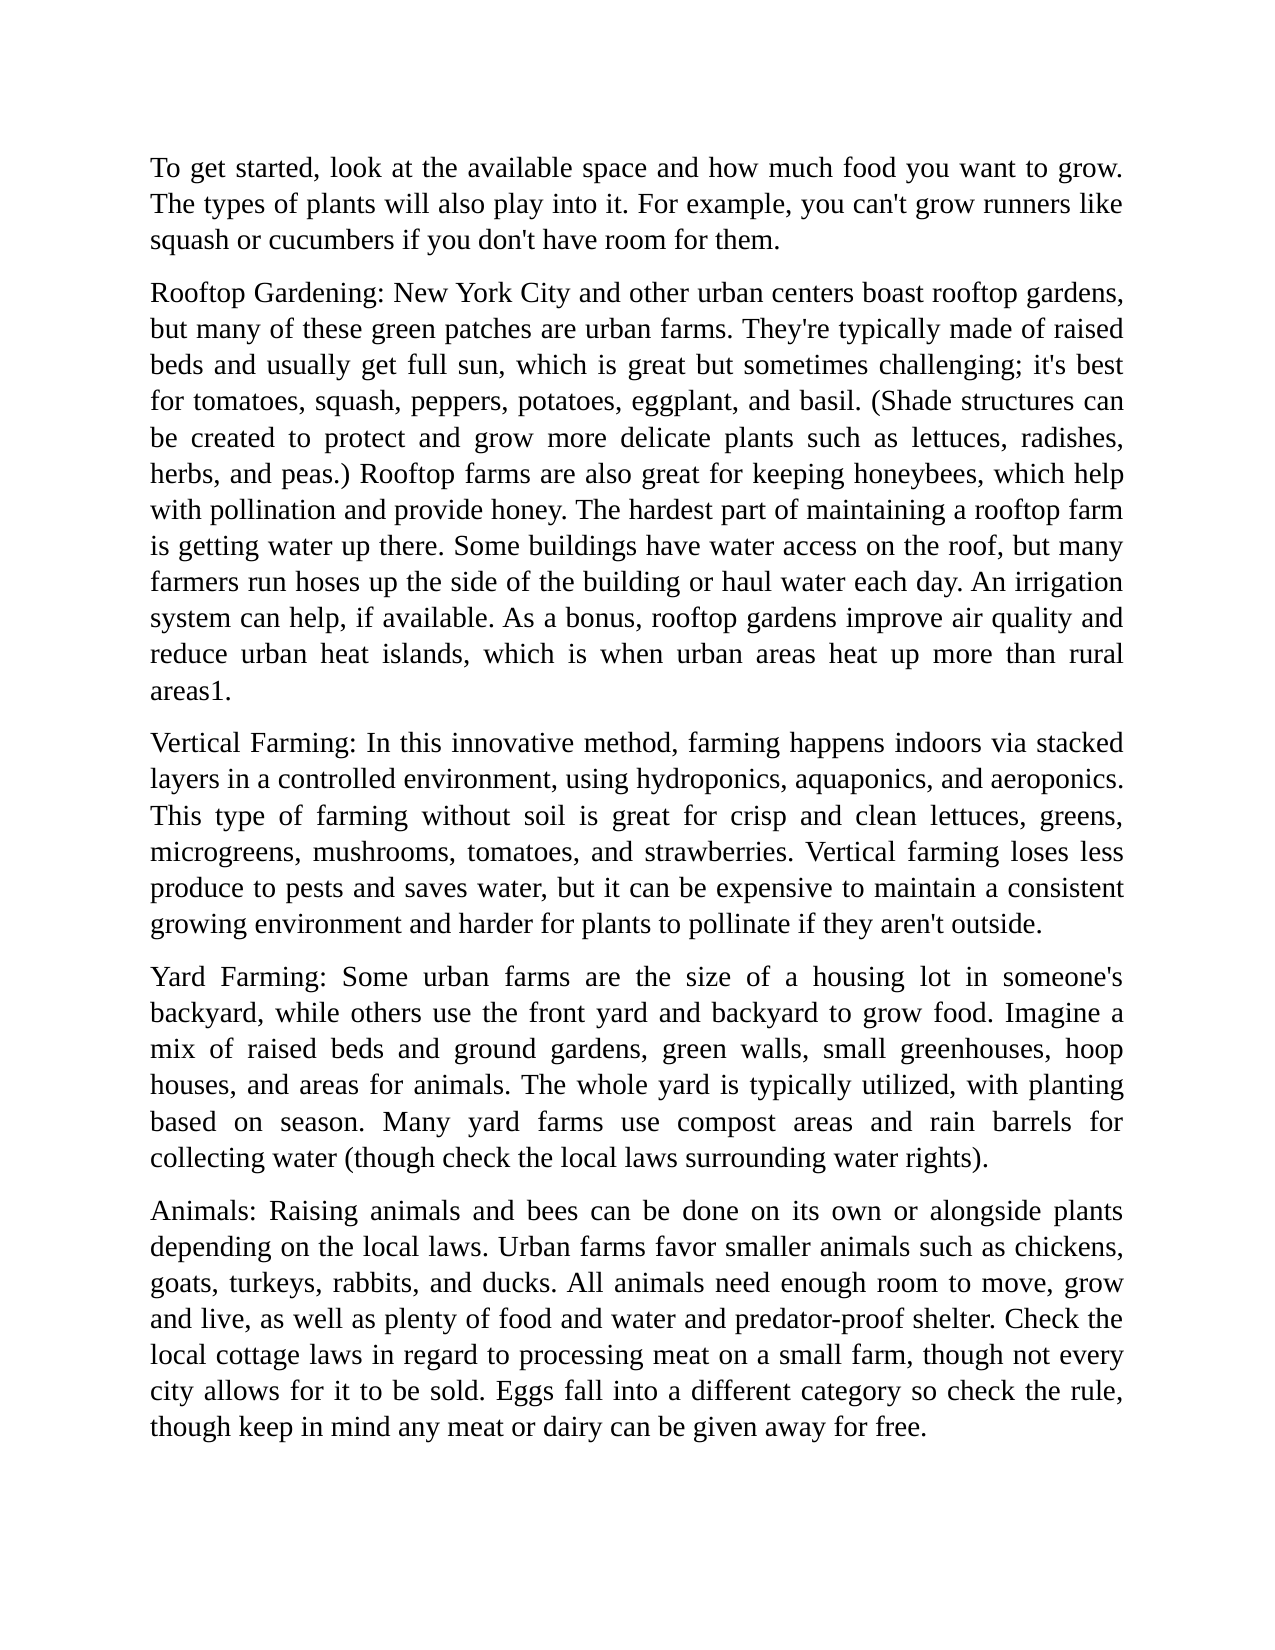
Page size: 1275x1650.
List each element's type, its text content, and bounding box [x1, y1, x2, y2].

text Rooftop Gardening: New York City and other urban centers boast rooftop gardens, but many of these green patches are urban farms. They're typically made of raised beds and usually get full sun, which is great but sometimes challenging; it's best for tomatoes, squash, peppers, potatoes, eggplant, and basil. (Shade structures can be created to protect and grow more delicate plants such as lettuces, radishes, herbs, and peas.) Rooftop farms are also great for keeping honeybees, which help with pollination and provide honey. The hardest part of maintaining a rooftop farm is getting water up there. Some buildings have water access on the roof, but many farmers run hoses up the side of the building or haul water each day. An irrigation system can help, if available. As a bonus, rooftop gardens improve air quality and reduce urban heat islands, which is when urban areas heat up more than rural areas1. [150, 275, 1125, 706]
text Yard Farming: Some urban farms are the size of a housing lot in someone's backyard, while others use the front yard and backyard to grow food. Imagine a mix of raised beds and ground gardens, green walls, small greenhouses, hoop houses, and areas for animals. The whole yard is typically utilized, with planting based on season. Many yard farms use compost areas and rain barrels for collecting water (though check the local laws surrounding water rights). [150, 959, 1125, 1173]
text Animals: Raising animals and bees can be done on its own or alongside plants depending on the local laws. Urban farms favor smaller animals such as chickens, goats, turkeys, rabbits, and ducks. All animals need enough room to move, grow and live, as well as plenty of food and water and predator-proof shelter. Check the local cottage laws in regard to processing meat on a small farm, though not every city allows for it to be sold. Eggs fall into a different category so check the rule, though keep in mind any meat or dairy can be given away for free. [150, 1193, 1125, 1443]
text To get started, look at the available space and how much food you want to grow. The types of plants will also play into it. For example, you can't grow runners like squash or cucumbers if you don't have room for them. [150, 150, 1125, 256]
text Vertical Farming: In this innovative method, farming happens indoors via stacked layers in a controlled environment, using hydroponics, aquaponics, and aeroponics. This type of farming without soil is great for crisp and clean lettuces, greens, microgreens, mushrooms, tomatoes, and strawberries. Vertical farming loses less produce to pests and saves water, but it can be expensive to maintain a consistent growing environment and harder for plants to pollinate if they aren't outside. [150, 726, 1125, 940]
